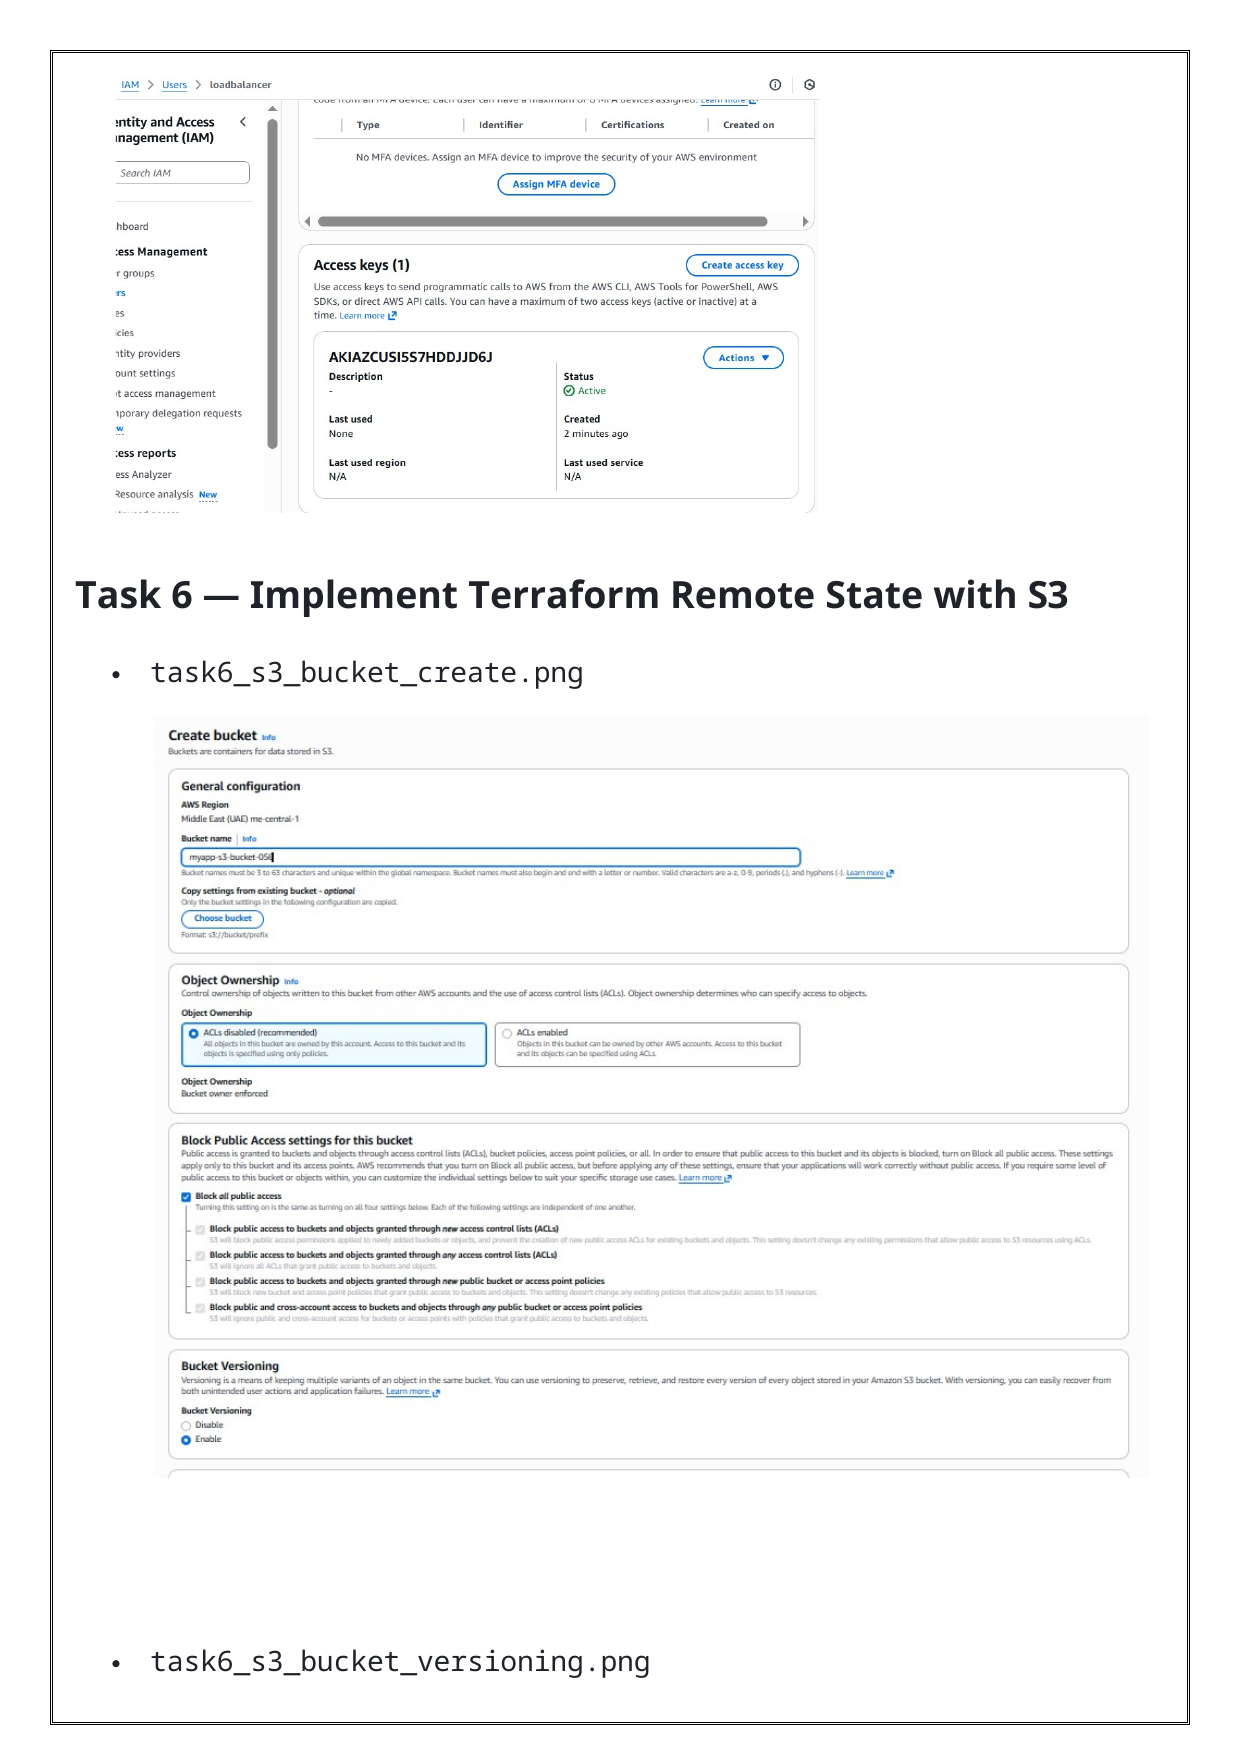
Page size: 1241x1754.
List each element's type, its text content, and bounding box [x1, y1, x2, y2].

picture [115, 77, 820, 513]
picture [153, 715, 1151, 1478]
subtitle Task 6 — Implement Terraform Remote State with S3 [75, 568, 1152, 619]
list task6_s3_bucket_create.png [112, 653, 1152, 691]
list task6_s3_bucket_versioning.png [112, 1642, 1152, 1680]
